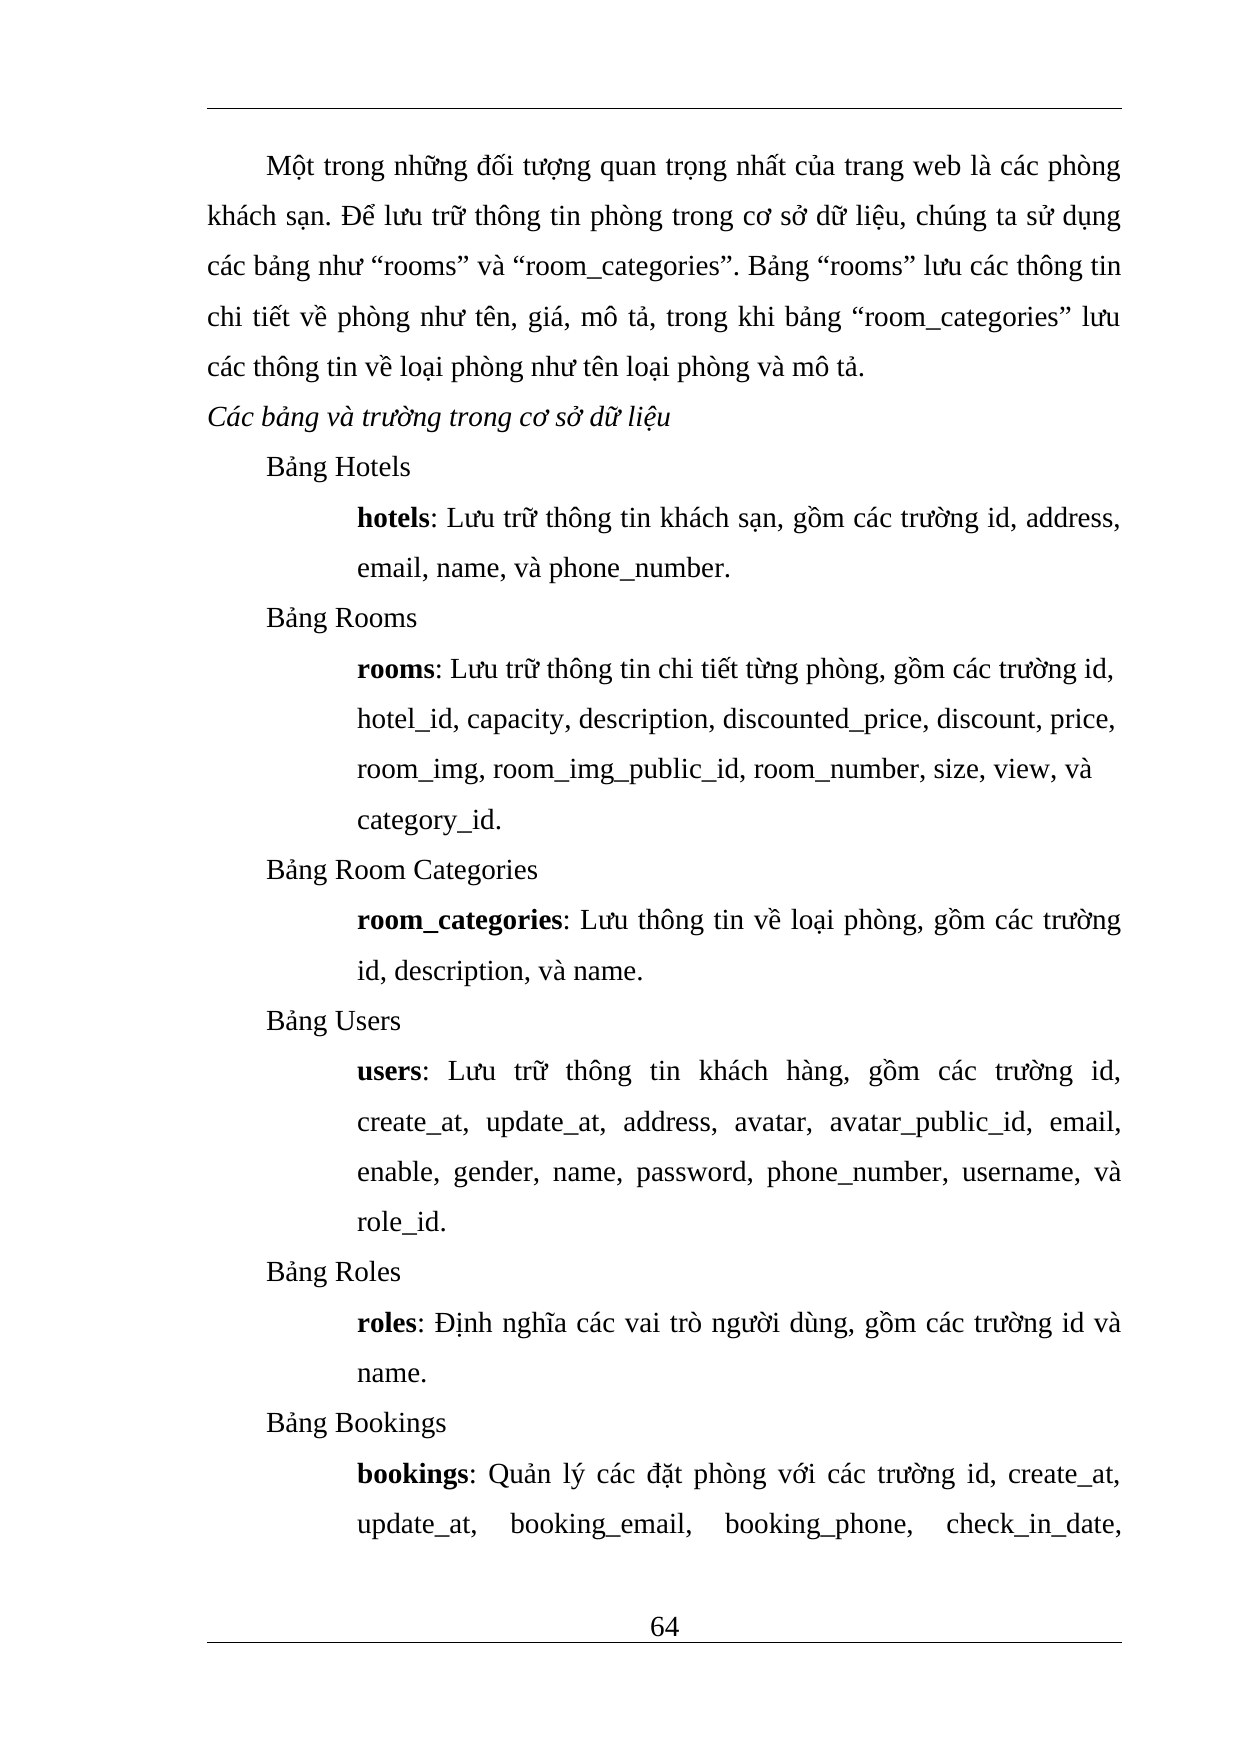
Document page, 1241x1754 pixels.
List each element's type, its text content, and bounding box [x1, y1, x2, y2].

text Bảng Bookings [207, 1406, 1122, 1439]
text Bảng Room Categories [207, 852, 1122, 886]
text roles: Định nghĩa các vai trò người dùng, gồm các trường id và name. [357, 1305, 1122, 1389]
text users: Lưu trữ thông tin khách hàng, gồm các trường id, create_at, update_at, address, avatar, avatar_public_id, email, enable, gender, name, password, phone_number, username, và role_id. [357, 1053, 1122, 1238]
text Bảng Rooms [207, 601, 1122, 634]
text hotels: Lưu trữ thông tin khách sạn, gồm các trường id, address, email, name, và phone_number. [357, 500, 1122, 584]
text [357, 1456, 1122, 1540]
text Bảng Users [207, 1003, 1122, 1037]
text Một trong những đối tượng quan trọng nhất của trang web là các phòng khách sạn. Để lưu trữ thông tin phòng trong cơ sở dữ liệu, chúng ta sử dụng các bảng như “rooms” và “room_categories”. Bảng “rooms” lưu các thông tin chi tiết về phòng như tên, giá, mô tả, trong khi bảng “room_categories” lưu các thông tin về loại phòng như tên loại phòng và mô tả. [207, 148, 1122, 382]
text Bảng Roles [207, 1254, 1122, 1288]
text room_categories: Lưu thông tin về loại phòng, gồm các trường id, description, và name. [357, 902, 1122, 986]
text rooms: Lưu trữ thông tin chi tiết từng phòng, gồm các trường id, hotel_id, capacity, description, discounted_price, discount, price, room_img, room_img_public_id, room_number, size, view, và category_id. [357, 651, 1122, 835]
text Các bảng và trường trong cơ sở dữ liệu [207, 399, 1122, 433]
text Bảng Hotels [207, 449, 1122, 483]
